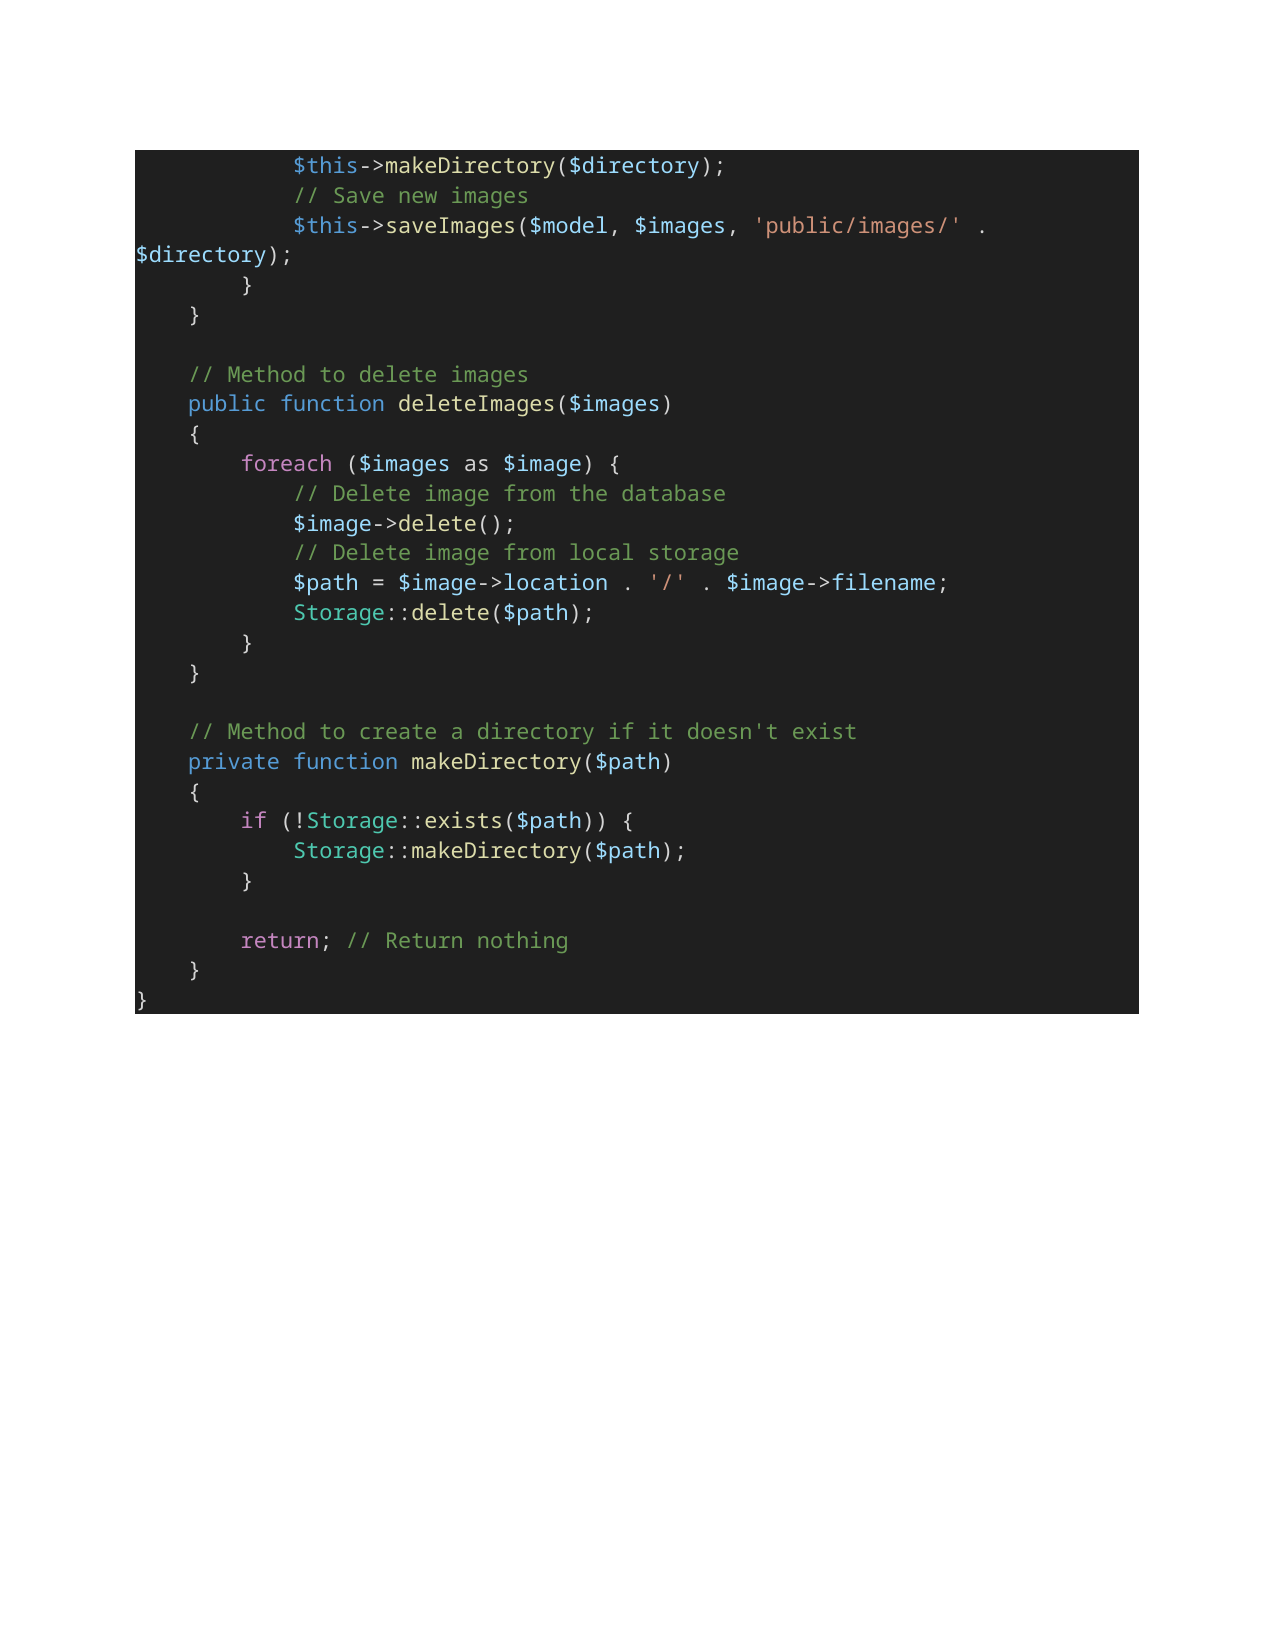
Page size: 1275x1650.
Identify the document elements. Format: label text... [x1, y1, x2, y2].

text } [135, 984, 1139, 1014]
text public function deleteImages($images) [135, 388, 1139, 418]
text { [135, 418, 1139, 448]
text } [135, 269, 1139, 299]
text foreach ($images as $image) { [135, 448, 1139, 478]
text $path = $image->location . '/' . $image->filename; [135, 567, 1139, 597]
text Storage::makeDirectory($path); [135, 835, 1139, 865]
text { [135, 776, 1139, 805]
text $this->saveImages($model, $images, 'public/images/' . $directory); [135, 209, 1139, 269]
text // Method to delete images [135, 358, 1139, 388]
text private function makeDirectory($path) [135, 746, 1139, 776]
text } [135, 865, 1139, 895]
text $this->makeDirectory($directory); [135, 150, 1139, 180]
text // Save new images [135, 180, 1139, 209]
text // Delete image from the database [135, 478, 1139, 507]
text } [135, 627, 1139, 656]
text } [135, 299, 1139, 329]
text } [135, 656, 1139, 686]
text if (!Storage::exists($path)) { [135, 805, 1139, 835]
text } [135, 954, 1139, 984]
text $image->delete(); [135, 507, 1139, 537]
text // Delete image from local storage [135, 537, 1139, 567]
text return; // Return nothing [135, 924, 1139, 954]
text // Method to create a directory if it doesn't exist [135, 716, 1139, 746]
text Storage::delete($path); [135, 597, 1139, 627]
